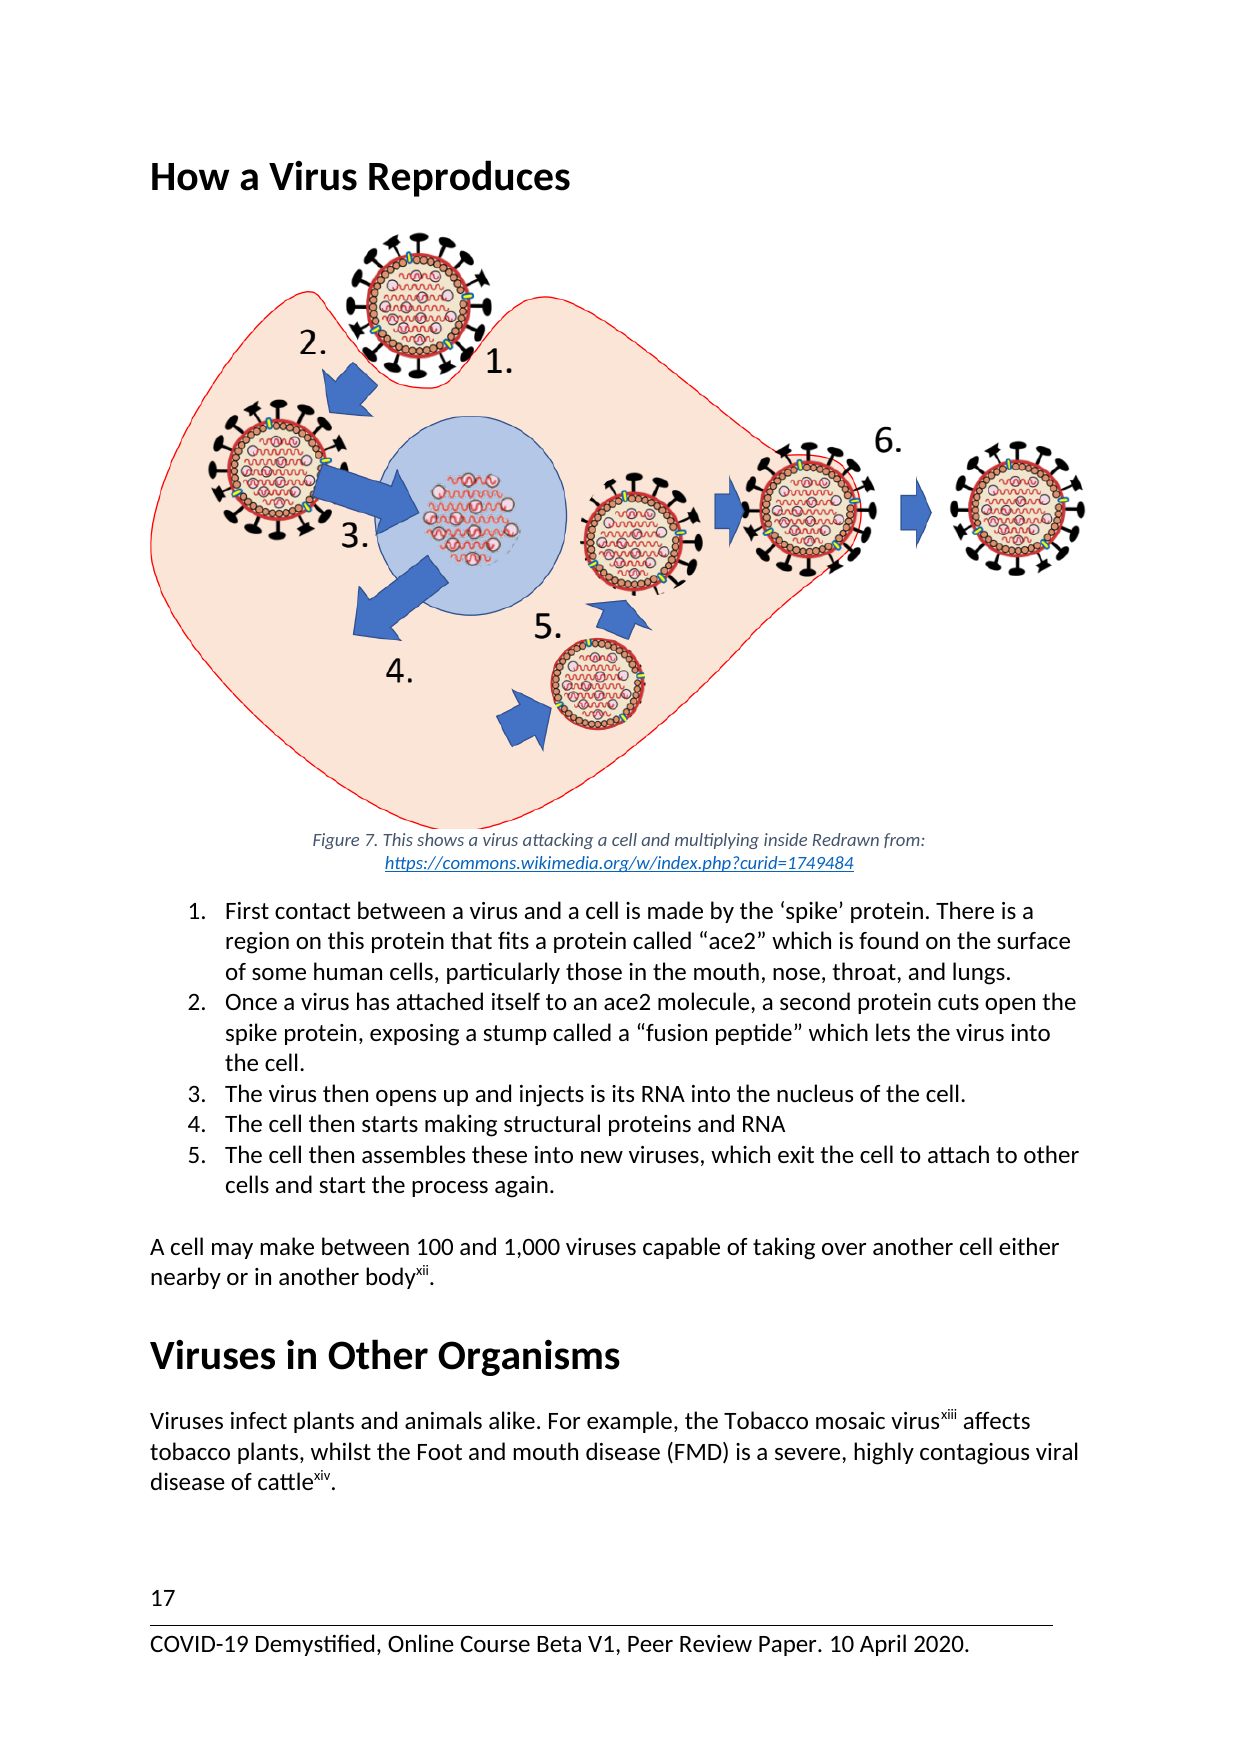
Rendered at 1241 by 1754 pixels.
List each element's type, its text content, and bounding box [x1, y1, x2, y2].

list The virus then opens up and injects is its RNA into the nucleus of the cell. [187, 1078, 1090, 1109]
text Viruses infect plants and animals alike. For example, the Tobacco mosaic virus affects tobacco plants, whilst the Foot and mouth disease (FMD) is a severe, highly contagious viral disease of cattle. [150, 1405, 1090, 1497]
list Once a virus has attached itself to an ace2 molecule, a second protein cuts open the spike protein, exposing a stump called a “fusion peptide” which lets the virus into the cell. [187, 987, 1090, 1078]
text A cell may make between 100 and 1,000 viruses capable of taking over another cell either nearby or in another body. [150, 1231, 1090, 1292]
list The cell then starts making structural proteins and RNA [187, 1109, 1090, 1139]
subtitle Viruses in Other Organisms [150, 1329, 1090, 1380]
list The cell then assembles these into new viruses, which exit the cell to attach to other cells and start the process again. [187, 1139, 1090, 1200]
subtitle How a Virus Reproduces [150, 150, 1090, 201]
text Figure 7. This shows a virus attacking a cell and multiplying inside Redrawn from: https://commons.wikimedia.org/w/index.php?curid=1749484 [150, 828, 1090, 874]
list First contact between a virus and a cell is made by the ‘spike’ protein. There is a region on this protein that fits a protein called “ace2” which is found on the surface of some human cells, particularly those in the mouth, nose, throat, and lungs. [187, 895, 1090, 987]
